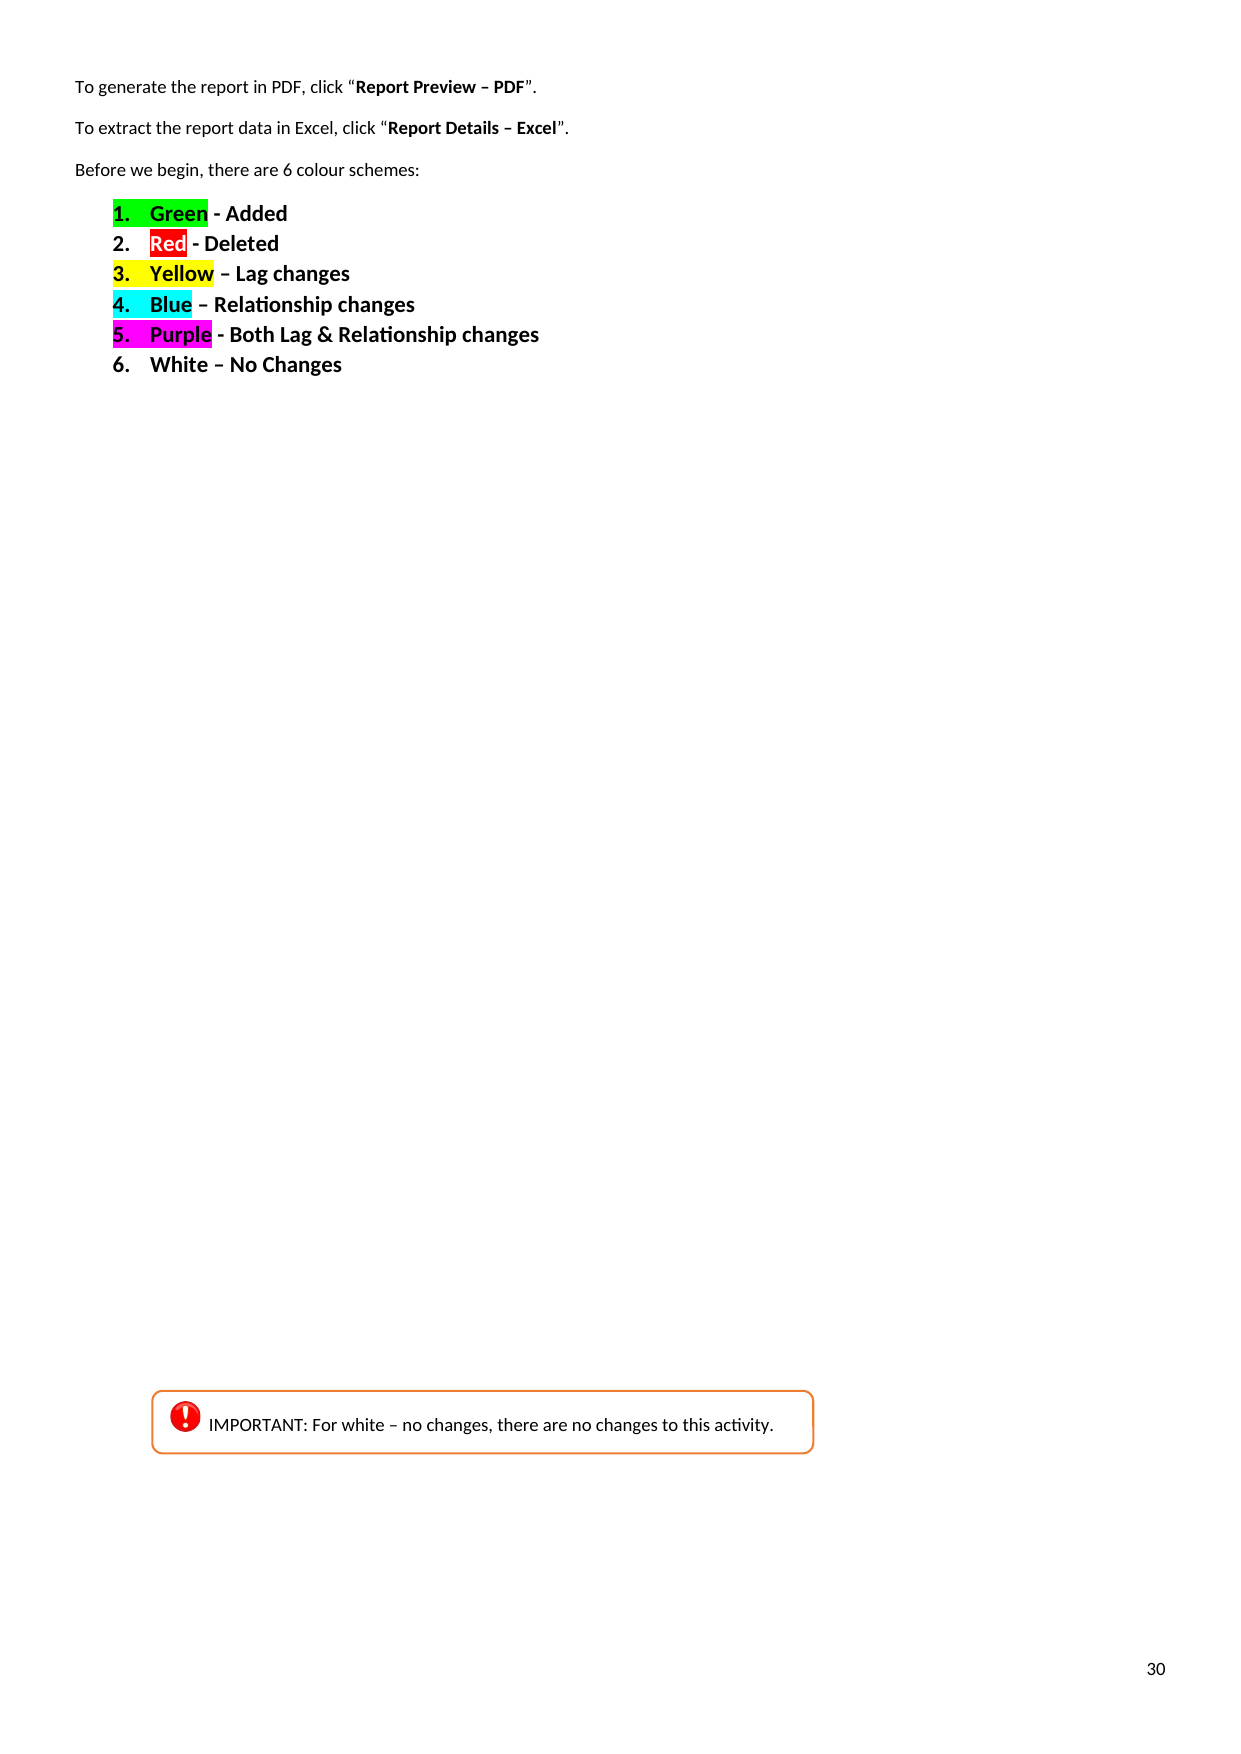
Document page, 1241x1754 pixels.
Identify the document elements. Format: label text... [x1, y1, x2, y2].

list White – No Changes [112, 350, 1165, 378]
list Blue – Relationship changes [192, 290, 1165, 318]
list Yellow – Lag changes [112, 259, 1165, 287]
text Before we begin, there are 6 colour schemes: [75, 158, 1165, 181]
picture [170, 1401, 201, 1432]
list Green - Added [208, 199, 1165, 227]
list Red - Deleted [187, 229, 1165, 257]
text To generate the report in PDF, click “Report Preview – PDF”. [75, 75, 1165, 98]
list Red - Deleted [112, 229, 150, 257]
list Purple - Both Lag & Relationship changes [212, 320, 1165, 348]
text To extract the report data in Excel, click “Report Details – Excel”. [75, 116, 1165, 139]
